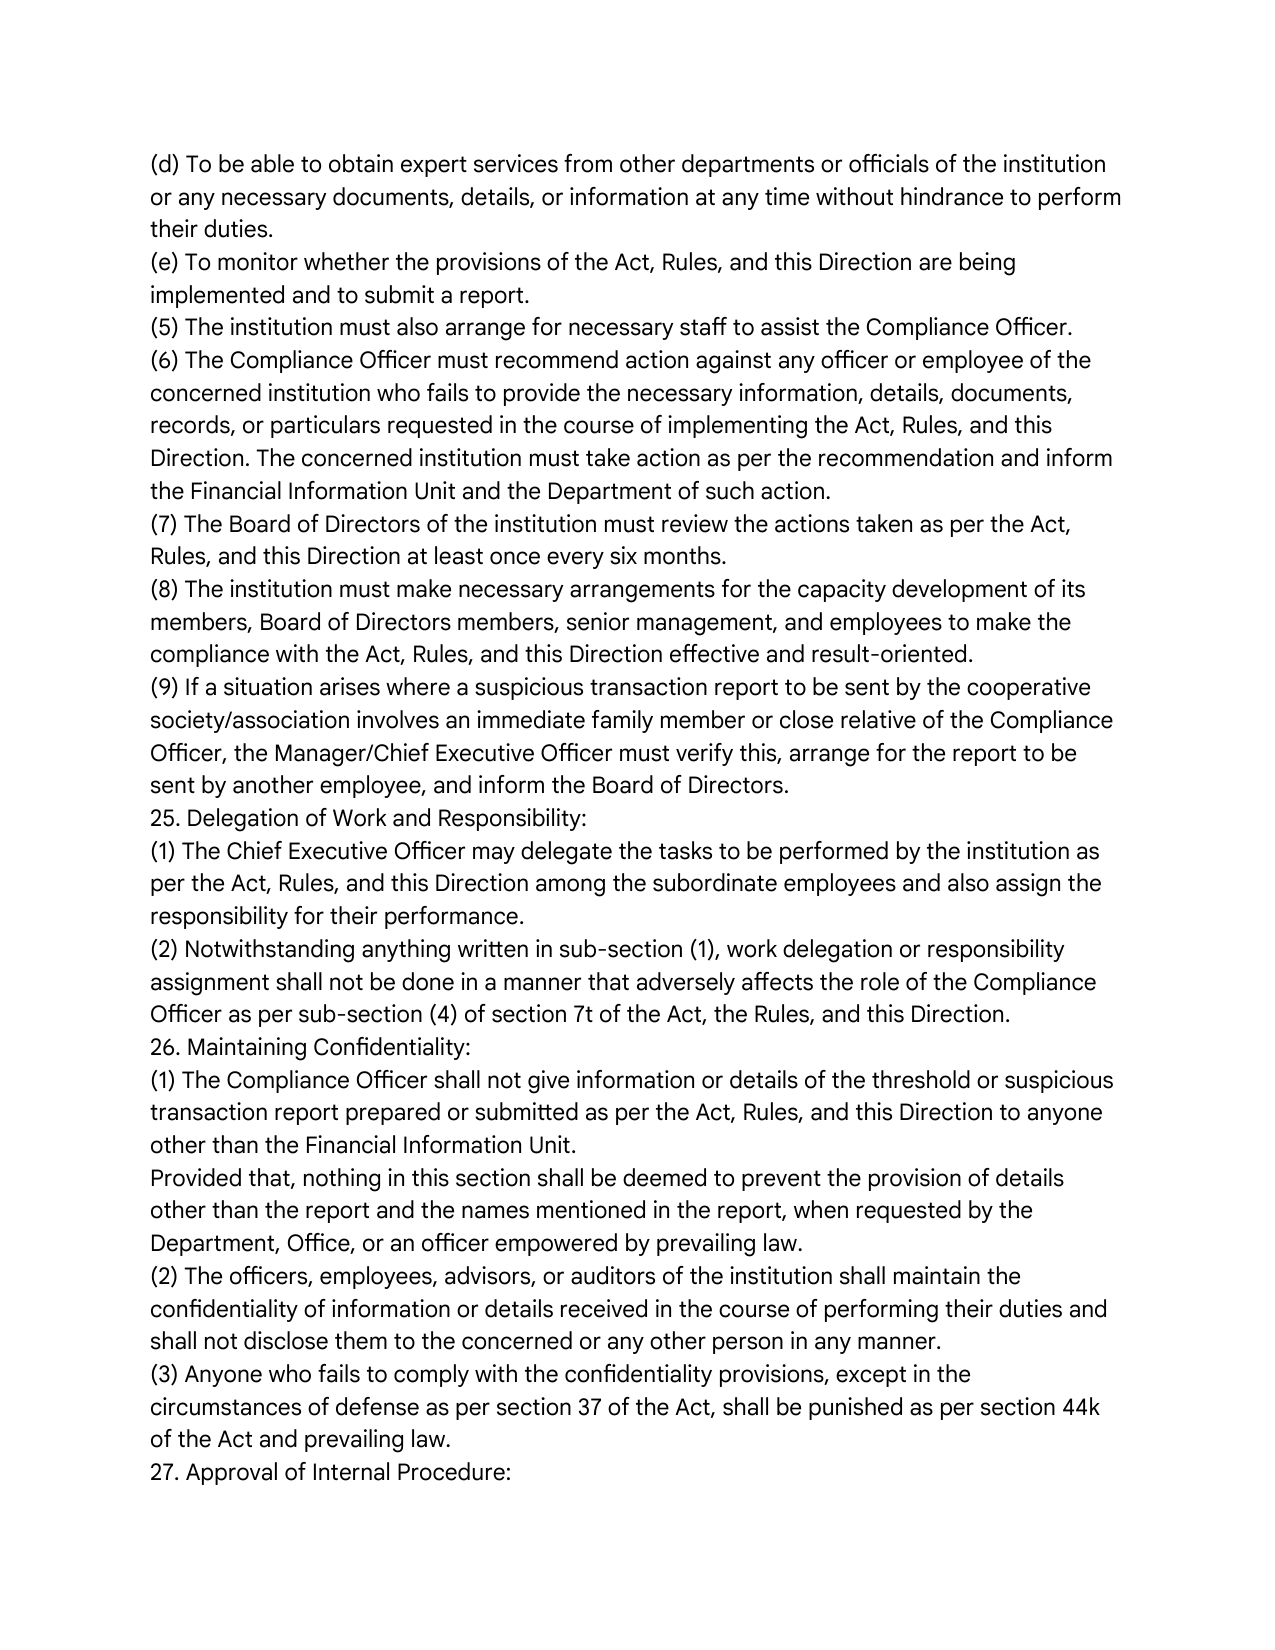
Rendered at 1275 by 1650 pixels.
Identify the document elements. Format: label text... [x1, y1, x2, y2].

text (6) The Compliance Officer must recommend action against any officer or employee of the concerned institution who fails to provide the necessary information, details, documents, records, or particulars requested in the course of implementing the Act, Rules, and this Direction. The concerned institution must take action as per the recommendation and inform the Financial Information Unit and the Department of such action. [150, 346, 1125, 506]
text (8) The institution must make necessary arrangements for the capacity development of its members, Board of Directors members, senior management, and employees to make the compliance with the Act, Rules, and this Direction effective and result-oriented. [150, 575, 1125, 669]
text (e) To monitor whether the provisions of the Act, Rules, and this Direction are being implemented and to submit a report. [150, 248, 1125, 309]
text 27. Approval of Internal Procedure: [150, 1458, 1125, 1487]
text 26. Maintaining Confidentiality: [150, 1033, 1125, 1062]
text (2) The officers, employees, advisors, or auditors of the institution shall maintain the confidentiality of information or details received in the course of performing their duties and shall not disclose them to the concerned or any other person in any manner. [150, 1262, 1125, 1356]
text 25. Delegation of Work and Responsibility: [150, 804, 1125, 833]
text (d) To be able to obtain expert services from other departments or officials of the institution or any necessary documents, details, or information at any time without hindrance to perform their duties. [150, 150, 1125, 244]
text Provided that, nothing in this section shall be deemed to prevent the provision of details other than the report and the names mentioned in the report, when requested by the Department, Office, or an officer empowered by prevailing law. [150, 1164, 1125, 1258]
text (9) If a situation arises where a suspicious transaction report to be sent by the cooperative society/association involves an immediate family member or close relative of the Compliance Officer, the Manager/Chief Executive Officer must verify this, arrange for the report to be sent by another employee, and inform the Board of Directors. [150, 673, 1125, 800]
text (7) The Board of Directors of the institution must review the actions taken as per the Act, Rules, and this Direction at least once every six months. [150, 510, 1125, 571]
text (5) The institution must also arrange for necessary staff to assist the Compliance Officer. [150, 313, 1125, 342]
text (3) Anyone who fails to comply with the confidentiality provisions, except in the circumstances of defense as per section 37 of the Act, shall be punished as per section 44k of the Act and prevailing law. [150, 1360, 1125, 1454]
text (1) The Chief Executive Officer may delegate the tasks to be performed by the institution as per the Act, Rules, and this Direction among the subordinate employees and also assign the responsibility for their performance. [150, 837, 1125, 931]
text (2) Notwithstanding anything written in sub-section (1), work delegation or responsibility assignment shall not be done in a manner that adversely affects the role of the Compliance Officer as per sub-section (4) of section 7t of the Act, the Rules, and this Direction. [150, 935, 1125, 1029]
text (1) The Compliance Officer shall not give information or details of the threshold or suspicious transaction report prepared or submitted as per the Act, Rules, and this Direction to anyone other than the Financial Information Unit. [150, 1066, 1125, 1160]
